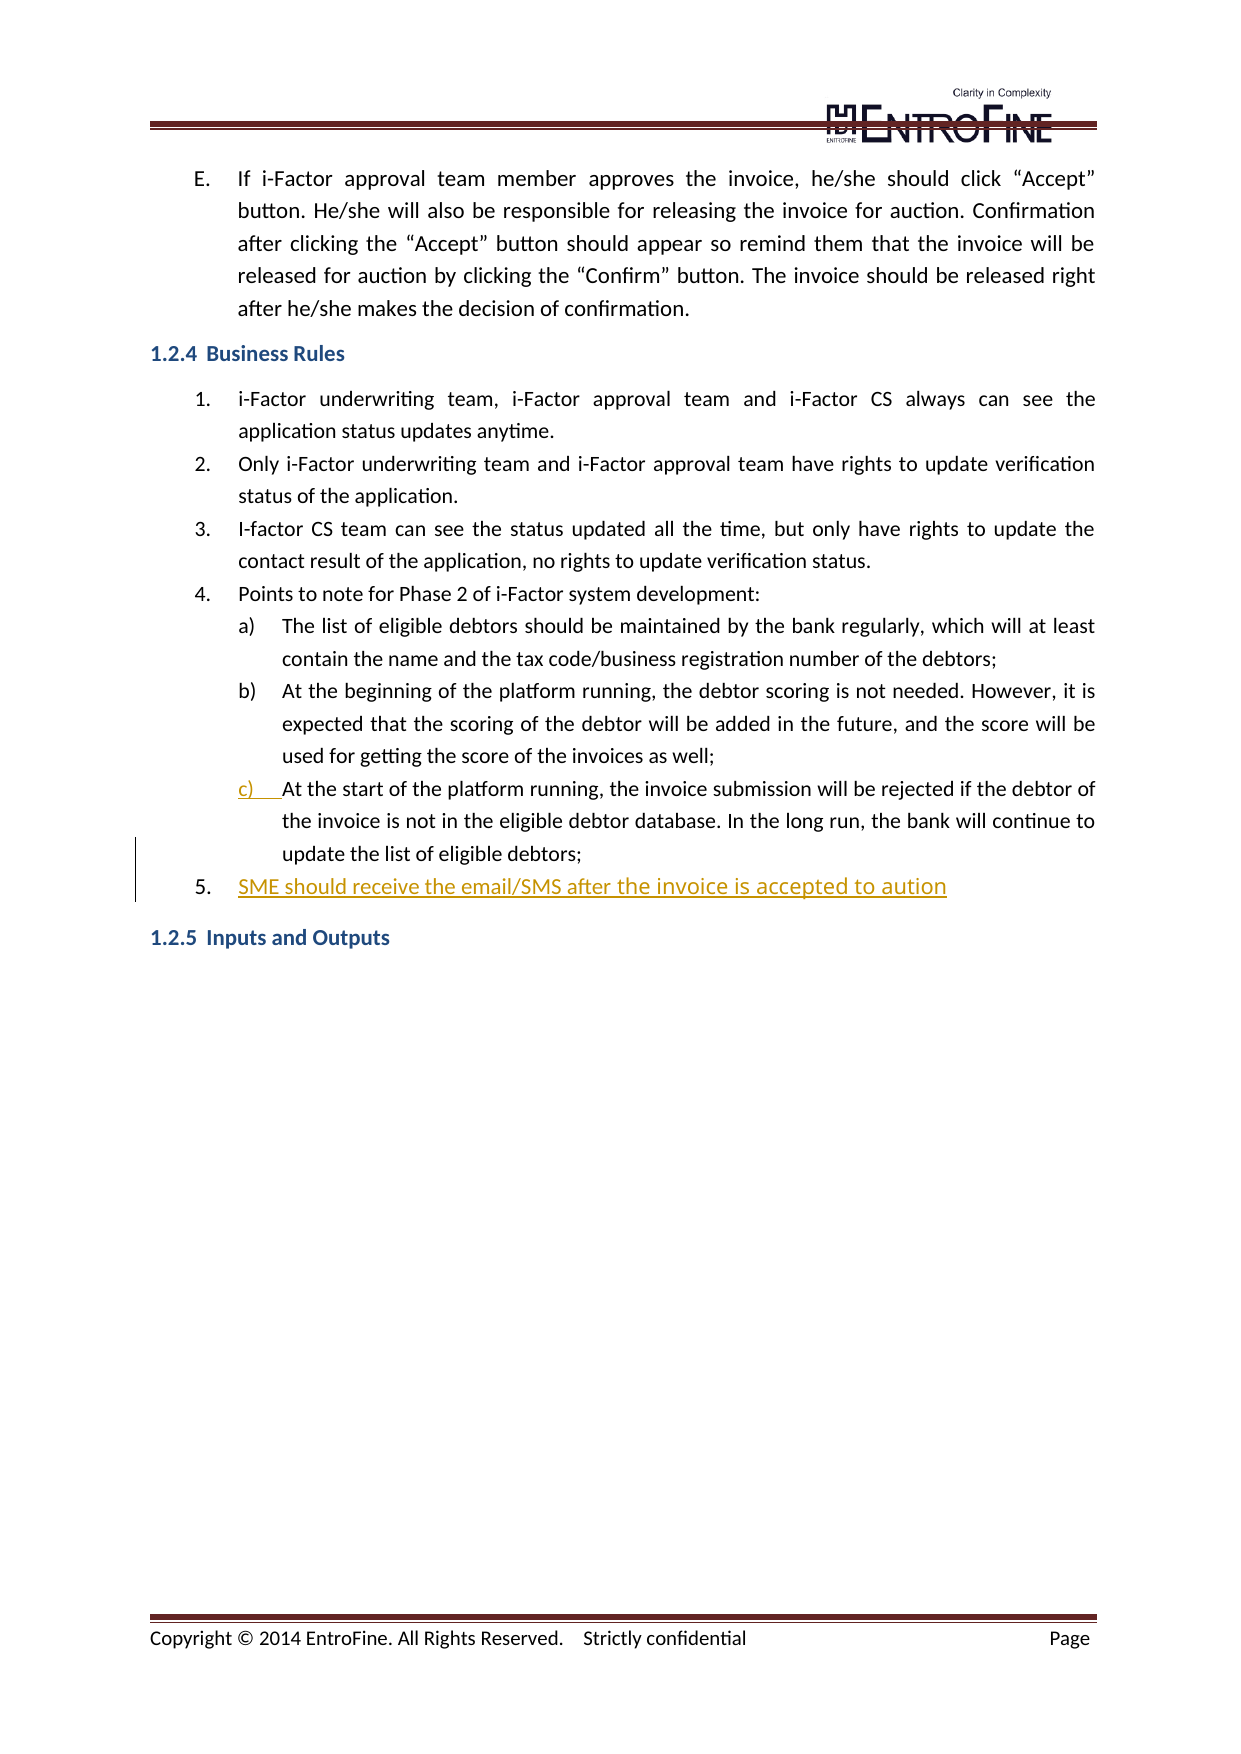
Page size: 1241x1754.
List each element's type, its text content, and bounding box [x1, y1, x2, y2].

list i-Factor underwriting team, i-Factor approval team and i-Factor CS always can see the application status updates anytime. [194, 382, 1097, 447]
list At the beginning of the platform running, the debtor scoring is not needed. However, it is expected that the scoring of the debtor will be added in the future, and the score will be used for getting the score of the invoices as well; [238, 674, 1097, 772]
list If i-Factor approval team member approves the invoice, he/she should click “Accept” button. He/she will also be responsible for releasing the invoice for auction. Confirmation after clicking the “Accept” button should appear so remind them that the invoice will be released for auction by clicking the “Confirm” button. The invoice should be released right after he/she makes the decision of confirmation. [194, 162, 1097, 324]
list Points to note for Phase 2 of i-Factor system development: [194, 577, 1097, 609]
subtitle Inputs and Outputs [150, 921, 1097, 953]
list I-factor CS team can see the status updated all the time, but only have rights to update the contact result of the application, no rights to update verification status. [194, 512, 1097, 577]
list At the start of the platform running, the invoice submission will be rejected if the debtor of the invoice is not in the eligible debtor database. In the long run, the bank will continue to update the list of eligible debtors; [238, 772, 1097, 869]
subtitle Business Rules [150, 337, 1097, 369]
list Only i-Factor underwriting team and i-Factor approval team have rights to update verification status of the application. [194, 447, 1097, 512]
list The list of eligible debtors should be maintained by the bank regularly, which will at least contain the name and the tax code/business registration number of the debtors; [238, 609, 1097, 674]
picture [824, 130, 1054, 145]
picture [824, 87, 1054, 121]
